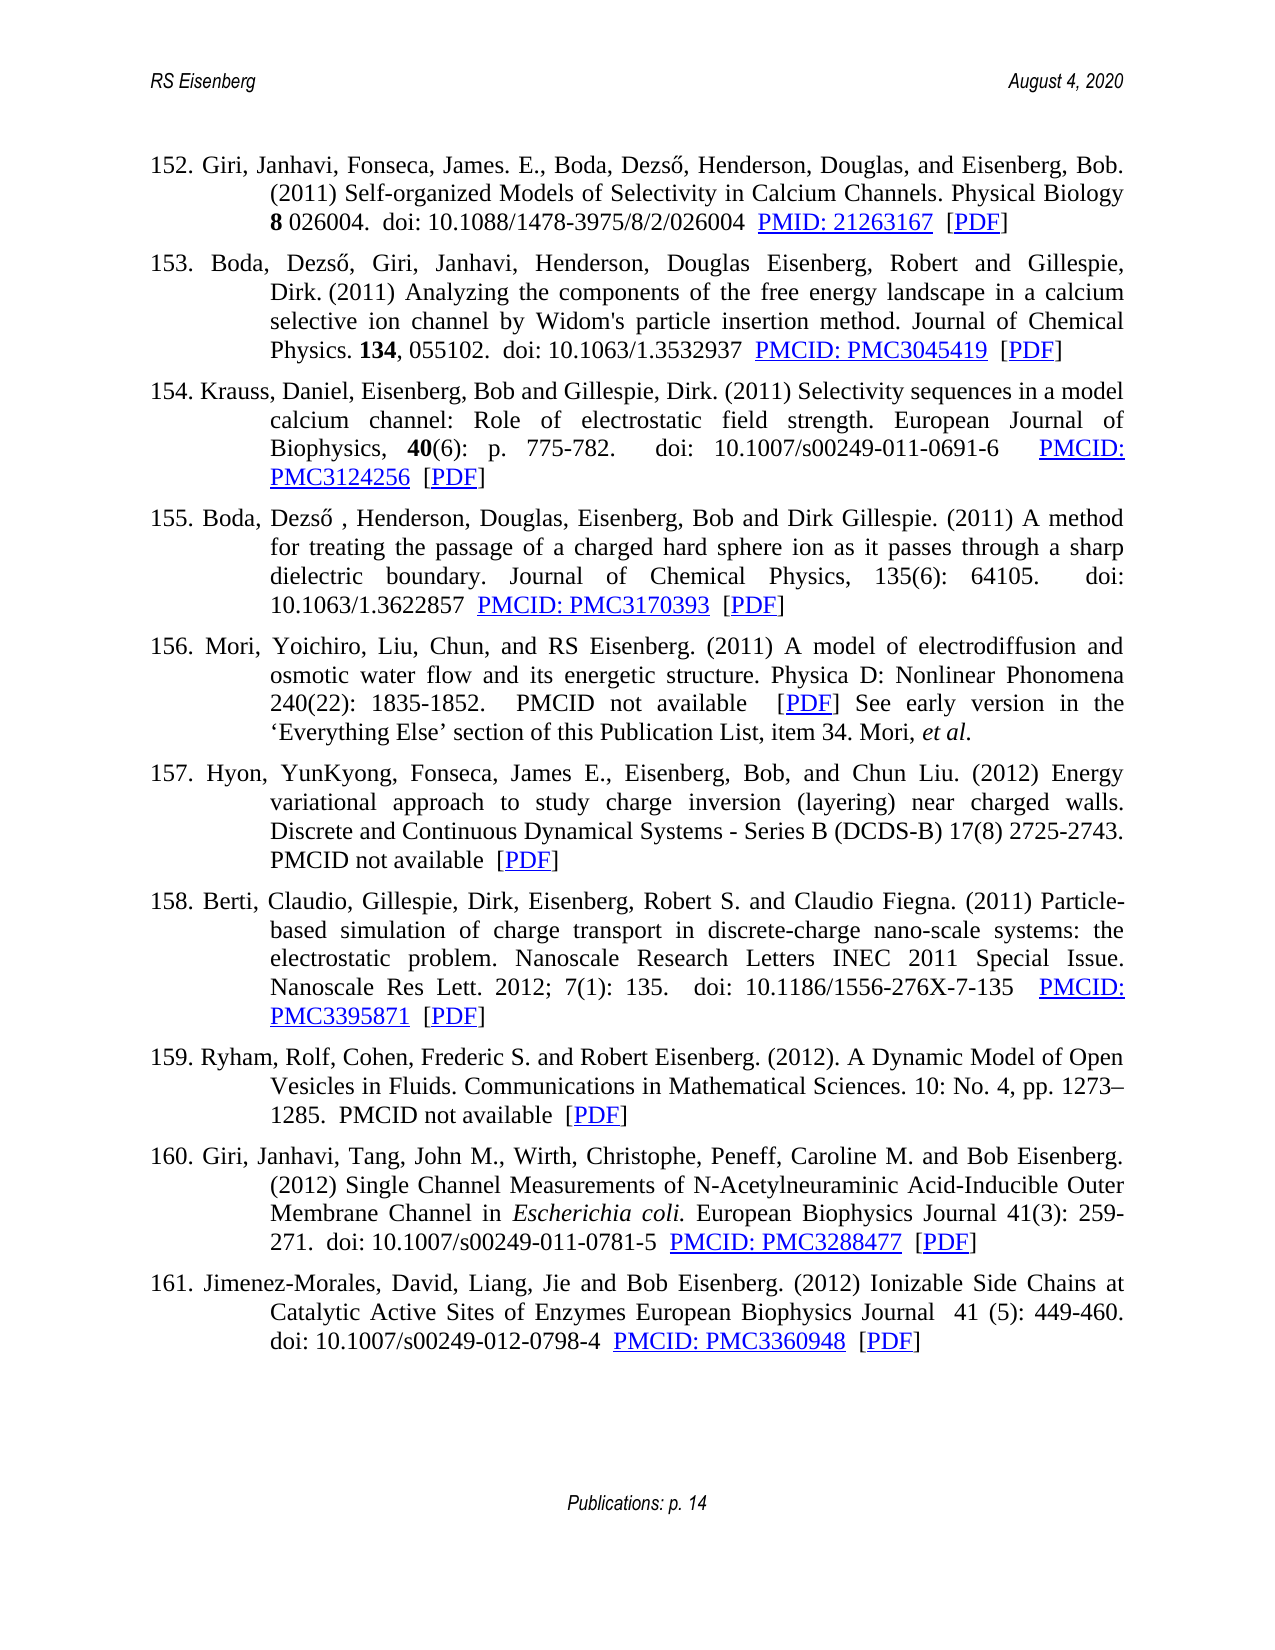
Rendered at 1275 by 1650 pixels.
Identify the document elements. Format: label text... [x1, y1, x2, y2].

text 152. Giri, Janhavi, Fonseca, James. E., Boda, Dezső, Henderson, Douglas, and Eisenberg, Bob. (2011) Self-organized Models of Selectivity in Calcium Channels. Physical Biology 8 026004. doi: 10.1088/1478-3975/8/2/026004 PMID: 21263167 [PDF] [150, 150, 1125, 236]
text 159. Ryham, Rolf, Cohen, Frederic S. and Robert Eisenberg. (2012). A Dynamic Model of Open Vesicles in Fluids. Communications in Mathematical Sciences. 10: No. 4, pp. 1273–1285. PMCID not available [PDF] [150, 1042, 1125, 1128]
text 158. Berti, Claudio, Gillespie, Dirk, Eisenberg, Robert S. and Claudio Fiegna. (2011) Particle-based simulation of charge transport in discrete-charge nano-scale systems: the electrostatic problem. Nanoscale Research Letters INEC 2011 Special Issue. Nanoscale Res Lett. 2012; 7(1): 135. doi: 10.1186/1556-276X-7-135 PMCID: PMC3395871 [PDF] [150, 886, 1125, 1030]
text 153. Boda, Dezső, Giri, Janhavi, Henderson, Douglas Eisenberg, Robert and Gillespie, Dirk. (2011) Analyzing the components of the free energy landscape in a calcium selective ion channel by Widom's particle insertion method. Journal of Chemical Physics. 134, 055102. doi: 10.1063/1.3532937 PMCID: PMC3045419 [PDF] [150, 248, 1125, 363]
text 160. Giri, Janhavi, Tang, John M., Wirth, Christophe, Peneff, Caroline M. and Bob Eisenberg. (2012) Single Channel Measurements of N-Acetylneuraminic Acid-Inducible Outer Membrane Channel in Escherichia coli. European Biophysics Journal 41(3): 259-271. doi: 10.1007/s00249-011-0781-5 PMCID: PMC3288477 [PDF] [150, 1141, 1125, 1256]
text 154. Krauss, Daniel, Eisenberg, Bob and Gillespie, Dirk. (2011) Selectivity sequences in a model calcium channel: Role of electrostatic field strength. European Journal of Biophysics, 40(6): p. 775-782. doi: 10.1007/s00249-011-0691-6 PMCID: PMC3124256 [PDF] [150, 376, 1125, 491]
text 156. Mori, Yoichiro, Liu, Chun, and RS Eisenberg. (2011) A model of electrodiffusion and osmotic water flow and its energetic structure. Physica D: Nonlinear Phonomena 240(22): 1835-1852. PMCID not available [PDF] See early version in the ‘Everything Else’ section of this Publication List, item 34. Mori, et al. [150, 631, 1125, 746]
text 155. Boda, Dezső , Henderson, Douglas, Eisenberg, Bob and Dirk Gillespie. (2011) A method for treating the passage of a charged hard sphere ion as it passes through a sharp dielectric boundary. Journal of Chemical Physics, 135(6): 64105. doi: 10.1063/1.3622857 PMCID: PMC3170393 [PDF] [150, 503, 1125, 618]
text 157. Hyon, YunKyong, Fonseca, James E., Eisenberg, Bob, and Chun Liu. (2012) Energy variational approach to study charge inversion (layering) near charged walls. Discrete and Continuous Dynamical Systems - Series B (DCDS-B) 17(8) 2725-2743. PMCID not available [PDF] [150, 758, 1125, 873]
text 161. Jimenez-Morales, David, Liang, Jie and Bob Eisenberg. (2012) Ionizable Side Chains at Catalytic Active Sites of Enzymes European Biophysics Journal 41 (5): 449-460. doi: 10.1007/s00249-012-0798-4 PMCID: PMC3360948 [PDF] [150, 1268, 1125, 1355]
